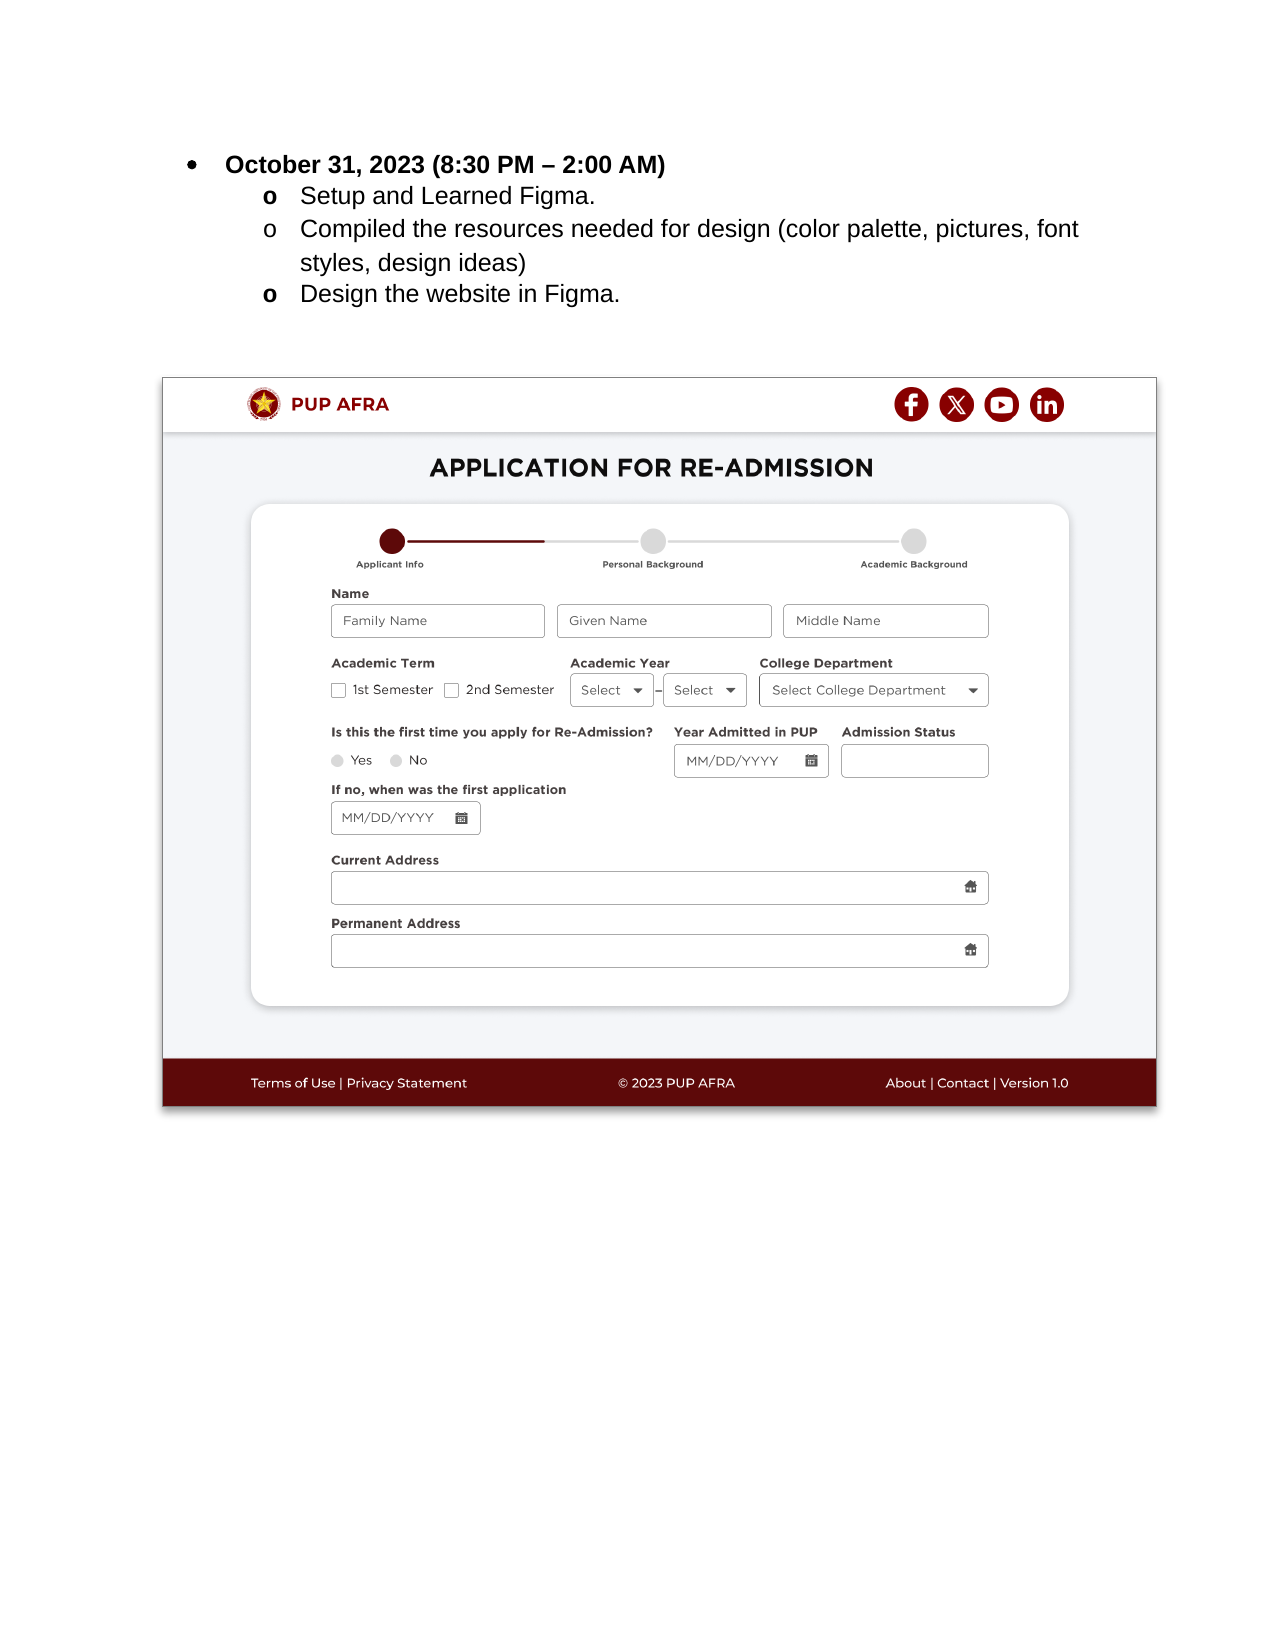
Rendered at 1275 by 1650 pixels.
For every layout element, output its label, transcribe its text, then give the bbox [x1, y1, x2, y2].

picture [163, 378, 1156, 1106]
list Design the website in Figma. [262, 279, 1125, 310]
list October 31, 2023 (8:30 PM – 2:00 AM) [187, 150, 1125, 179]
list Compiled the resources needed for design (color palette, pictures, font styles, design ideas) [262, 214, 1125, 276]
list Setup and Learned Figma. [262, 181, 1125, 212]
